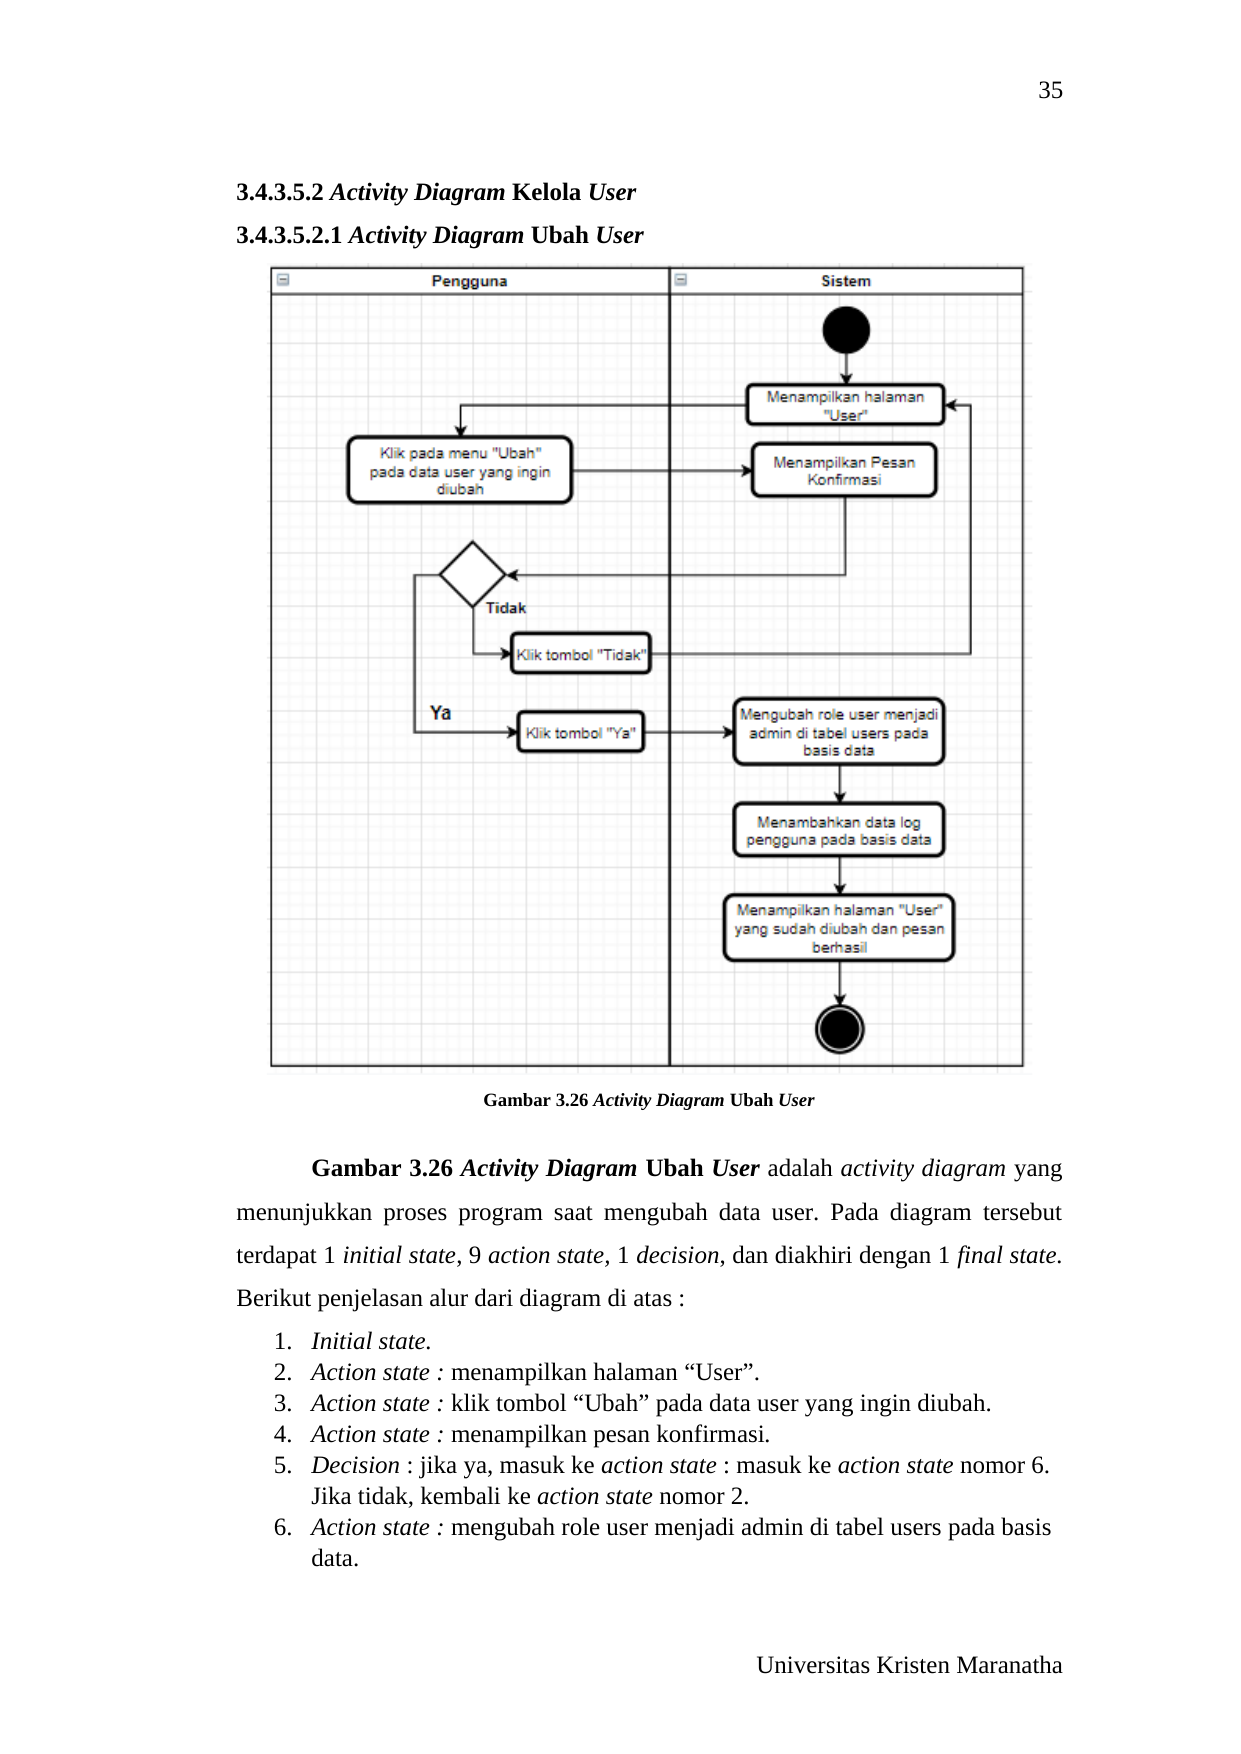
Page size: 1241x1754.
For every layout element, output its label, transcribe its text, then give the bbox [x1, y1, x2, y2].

list Decision : jika ya, masuk ke action state : masuk ke action state nomor 6. Jika tidak, kembali ke action state nomor 2. [274, 1450, 1063, 1510]
list Action state : mengubah role user menjadi admin di tabel users pada basis data. [274, 1512, 1063, 1572]
list Action state : klik tombol “Ubah” pada data user yang ingin diubah. [274, 1388, 1063, 1417]
subtitle Activity Diagram Kelola User [236, 177, 1063, 206]
list Action state : menampilkan pesan konfirmasi. [274, 1419, 1063, 1448]
subtitle Activity Diagram Ubah User [236, 220, 1063, 249]
list Initial state. [274, 1326, 1063, 1355]
picture [266, 263, 1033, 1075]
list Action state : menampilkan halaman “User”. [274, 1357, 1063, 1386]
text Gambar 3.26 Activity Diagram Ubah User adalah activity diagram yang menunjukkan proses program saat mengubah data user. Pada diagram tersebut terdapat 1 initial state, 9 action state, 1 decision, dan diakhiri dengan 1 final state. Berikut penjelasan alur dari diagram di atas : [236, 1153, 1063, 1312]
